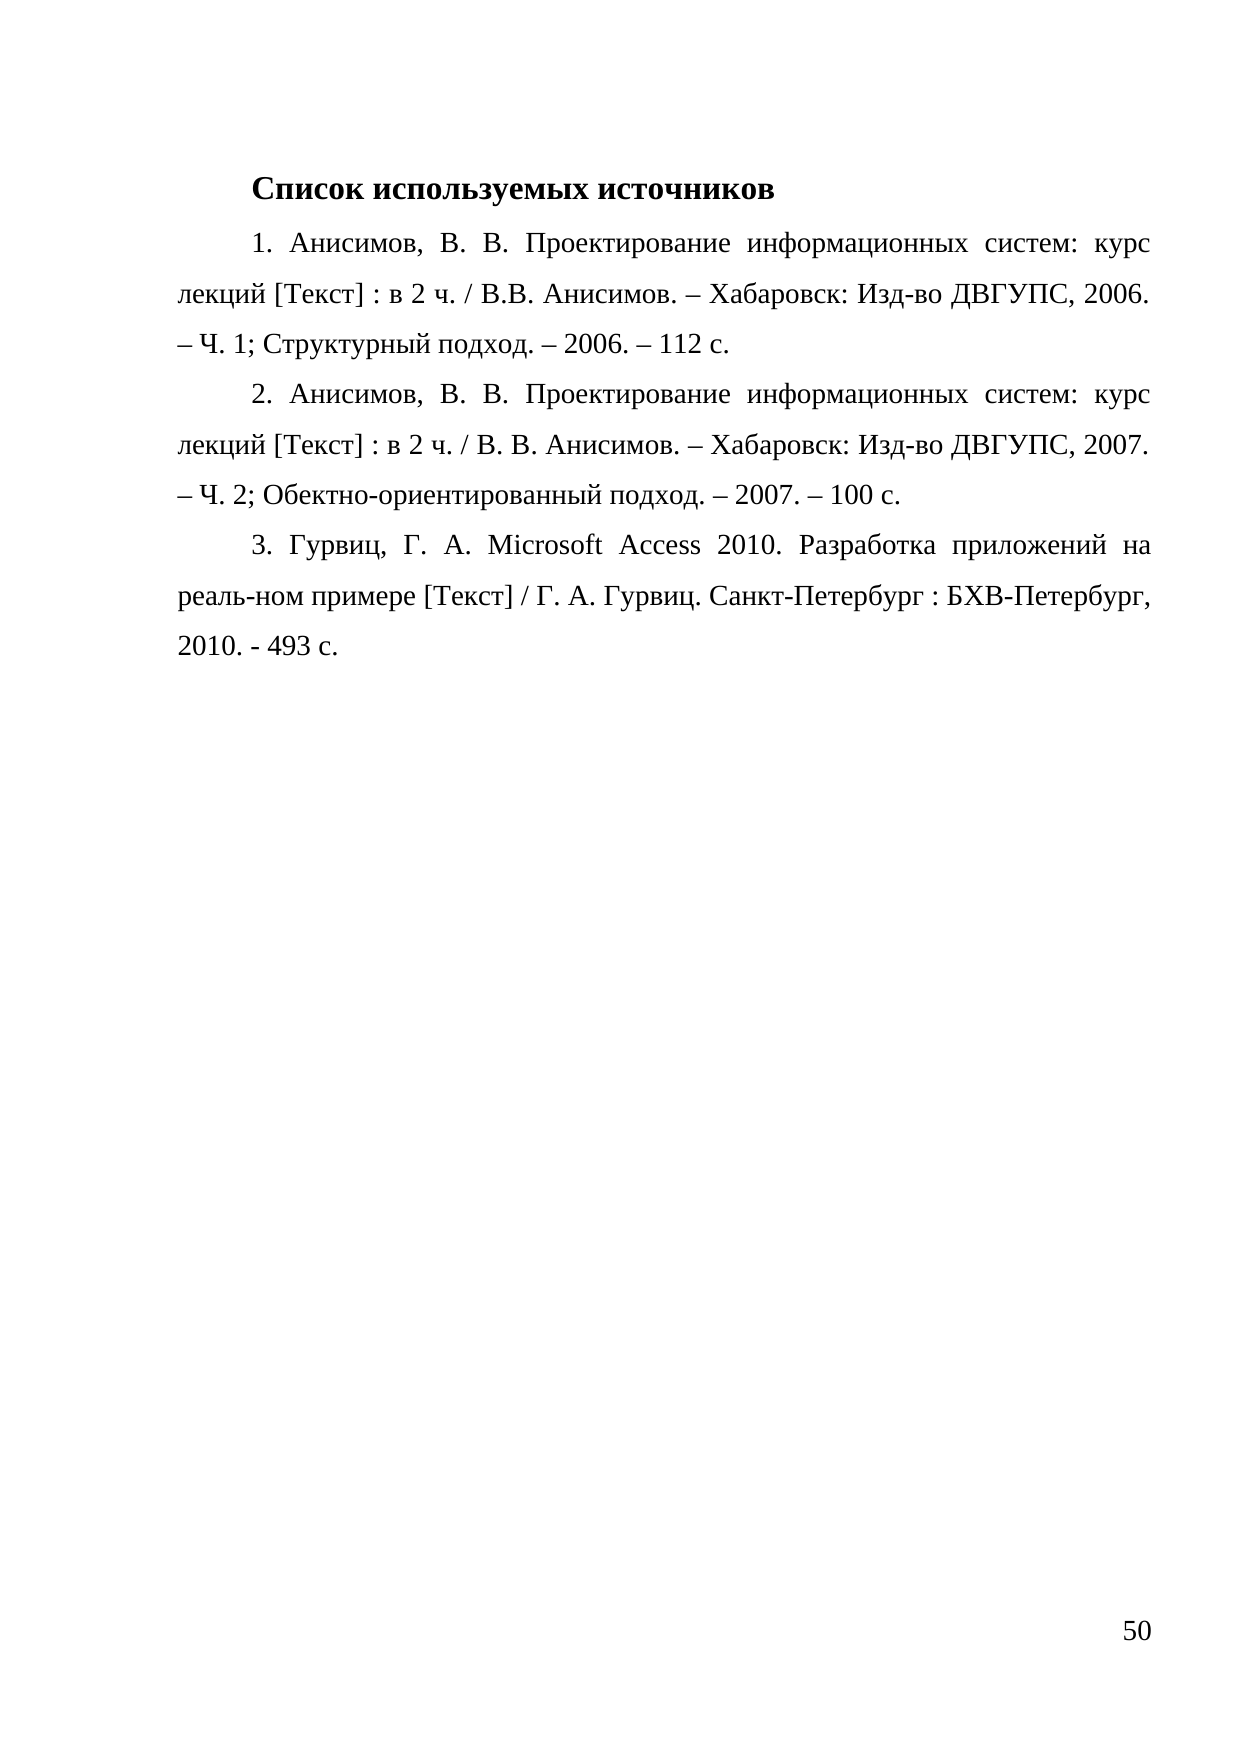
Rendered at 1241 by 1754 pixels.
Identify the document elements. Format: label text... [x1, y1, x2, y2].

text 3. Гурвиц, Г. А. Microsoft Access 2010. Разработка приложений на реаль-ном примере [Текст] / Г. А. Гурвиц. Санкт-Петербург : БХВ-Петербург, 2010. - 493 с. [177, 527, 1152, 662]
text 1. Анисимов, В. В. Проектирование информационных систем: курс лекций [Текст] : в 2 ч. / В.В. Анисимов. – Хабаровск: Изд-во ДВГУПС, 2006. – Ч. 1; Структурный подход. – 2006. – 112 с. [177, 226, 1152, 360]
text 2. Анисимов, В. В. Проектирование информационных систем: курс лекций [Текст] : в 2 ч. / В. В. Анисимов. – Хабаровск: Изд-во ДВГУПС, 2007. – Ч. 2; Обектно-ориентированный подход. – 2007. – 100 с. [177, 377, 1152, 511]
subtitle Список используемых источников [177, 168, 1152, 206]
